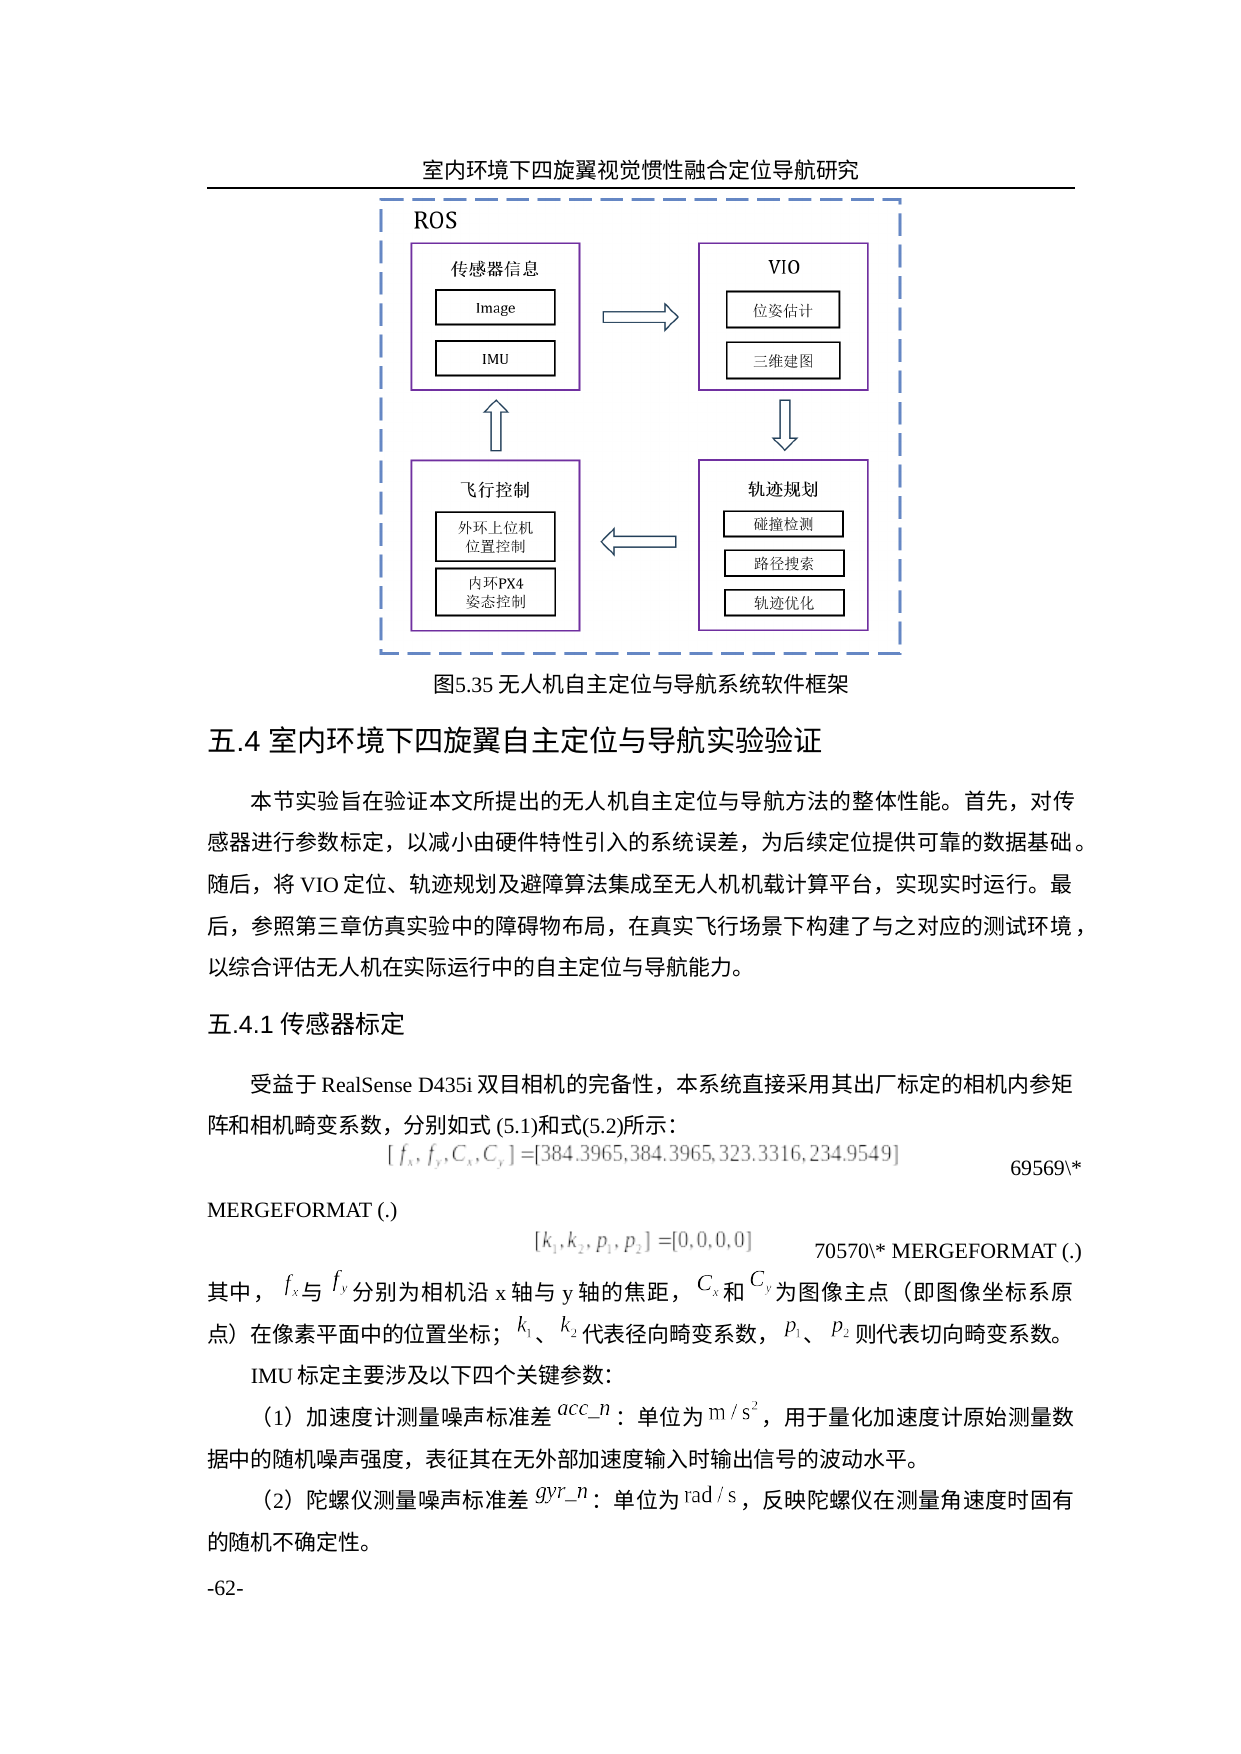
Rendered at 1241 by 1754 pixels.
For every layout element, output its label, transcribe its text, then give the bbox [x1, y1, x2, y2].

text （2）陀螺仪测量噪声标准差：单位为，反映陀螺仪在测量角速度时固有的随机不确定性。 [207, 1475, 1075, 1559]
picture [375, 195, 907, 660]
text 其中，与分别为相机沿x轴与y轴的焦距，和为图像主点（即图像坐标系原点）在像素平面中的位置坐标；、代表径向畸变系数，、则代表切向畸变系数。 [207, 1267, 1075, 1350]
text （1）加速度计测量噪声标准差：单位为，用于量化加速度计原始测量数据中的随机噪声强度，表征其在无外部加速度输入时输出信号的波动水平。 [207, 1392, 1075, 1475]
subtitle 传感器标定 [207, 1001, 1075, 1042]
text 本节实验旨在验证本文所提出的无人机自主定位与导航方法的整体性能。首先，对传感器进行参数标定，以减小由硬件特性引入的系统误差，为后续定位提供可靠的数据基础。随后，将VIO定位、轨迹规划及避障算法集成至无人机机载计算平台，实现实时运行。最后，参照第三章仿真实验中的障碍物布局，在真实飞行场景下构建了与之对应的测试环境，以综合评估无人机在实际运行中的自主定位与导航能力。 [207, 776, 1075, 984]
text 受益于RealSense D435i双目相机的完备性，本系统直接采用其出厂标定的相机内参矩阵和相机畸变系数，分别如式 (5.1)和式(5.2)所示： [207, 1059, 1075, 1142]
text IMU标定主要涉及以下四个关键参数： [207, 1350, 1075, 1392]
subtitle 室内环境下四旋翼自主定位与导航实验验证 [207, 718, 1075, 759]
